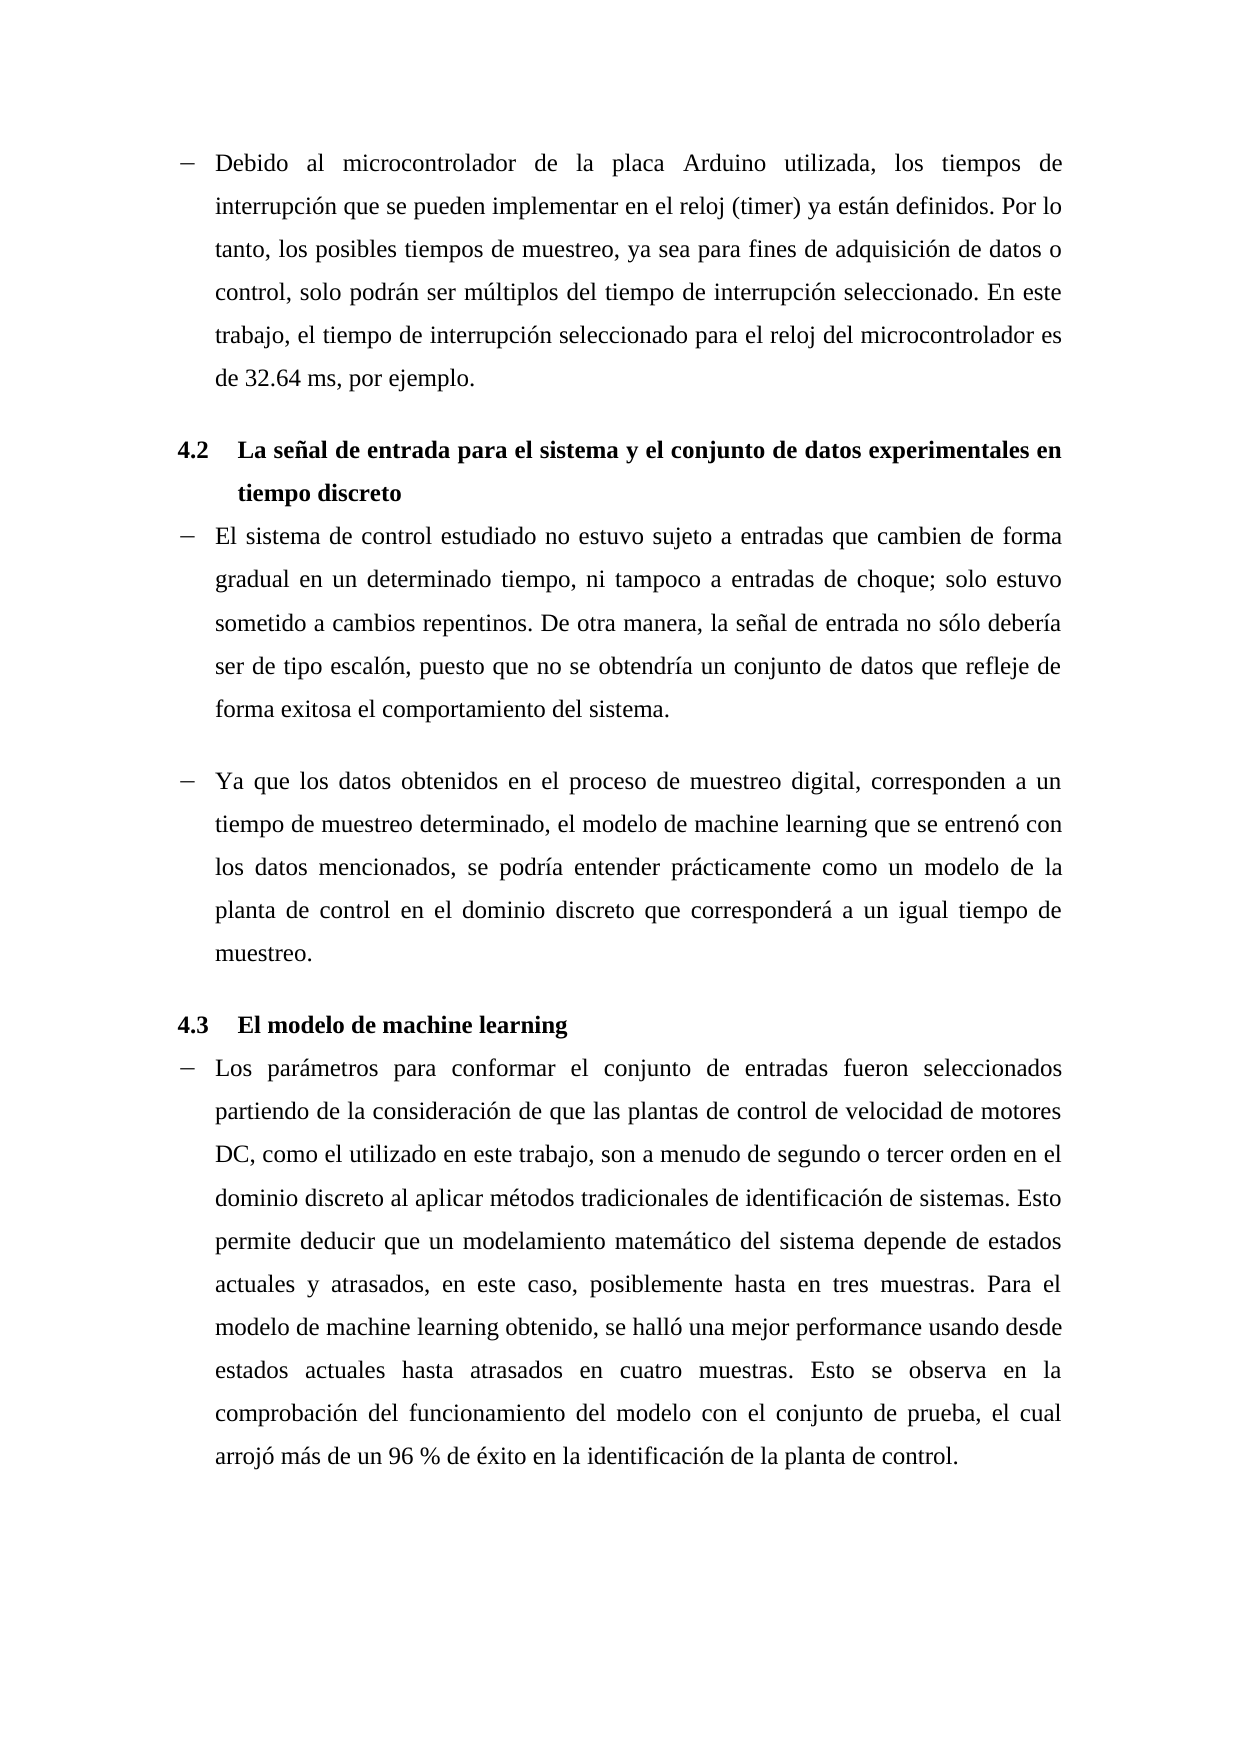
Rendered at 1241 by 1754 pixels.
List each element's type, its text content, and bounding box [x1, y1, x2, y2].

list El sistema de control estudiado no estuvo sujeto a entradas que cambien de forma gradual en un determinado tiempo, ni tampoco a entradas de choque; solo estuvo sometido a cambios repentinos. De otra manera, la señal de entrada no sólo debería ser de tipo escalón, puesto que no se obtendría un conjunto de datos que refleje de forma exitosa el comportamiento del sistema. [177, 521, 1063, 723]
subtitle La señal de entrada para el sistema y el conjunto de datos experimentales en tiempo discreto [177, 435, 1063, 507]
list Los parámetros para conformar el conjunto de entradas fueron seleccionados partiendo de la consideración de que las plantas de control de velocidad de motores DC, como el utilizado en este trabajo, son a menudo de segundo o tercer orden en el dominio discreto al aplicar métodos tradicionales de identificación de sistemas. Esto permite deducir que un modelamiento matemático del sistema depende de estados actuales y atrasados, en este caso, posiblemente hasta en tres muestras. Para el modelo de machine learning obtenido, se halló una mejor performance usando desde estados actuales hasta atrasados en cuatro muestras. Esto se observa en la comprobación del funcionamiento del modelo con el conjunto de prueba, el cual arrojó más de un 96 % de éxito en la identificación de la planta de control. [177, 1053, 1063, 1470]
list Debido al microcontrolador de la placa Arduino utilizada, los tiempos de interrupción que se pueden implementar en el reloj (timer) ya están definidos. Por lo tanto, los posibles tiempos de muestreo, ya sea para fines de adquisición de datos o control, solo podrán ser múltiplos del tiempo de interrupción seleccionado. En este trabajo, el tiempo de interrupción seleccionado para el reloj del microcontrolador es de 32.64 ms, por ejemplo. [177, 148, 1063, 392]
subtitle El modelo de machine learning [177, 1010, 1063, 1039]
list Ya que los datos obtenidos en el proceso de muestreo digital, corresponden a un tiempo de muestreo determinado, el modelo de machine learning que se entrenó con los datos mencionados, se podría entender prácticamente como un modelo de la planta de control en el dominio discreto que corresponderá a un igual tiempo de muestreo. [177, 766, 1063, 967]
